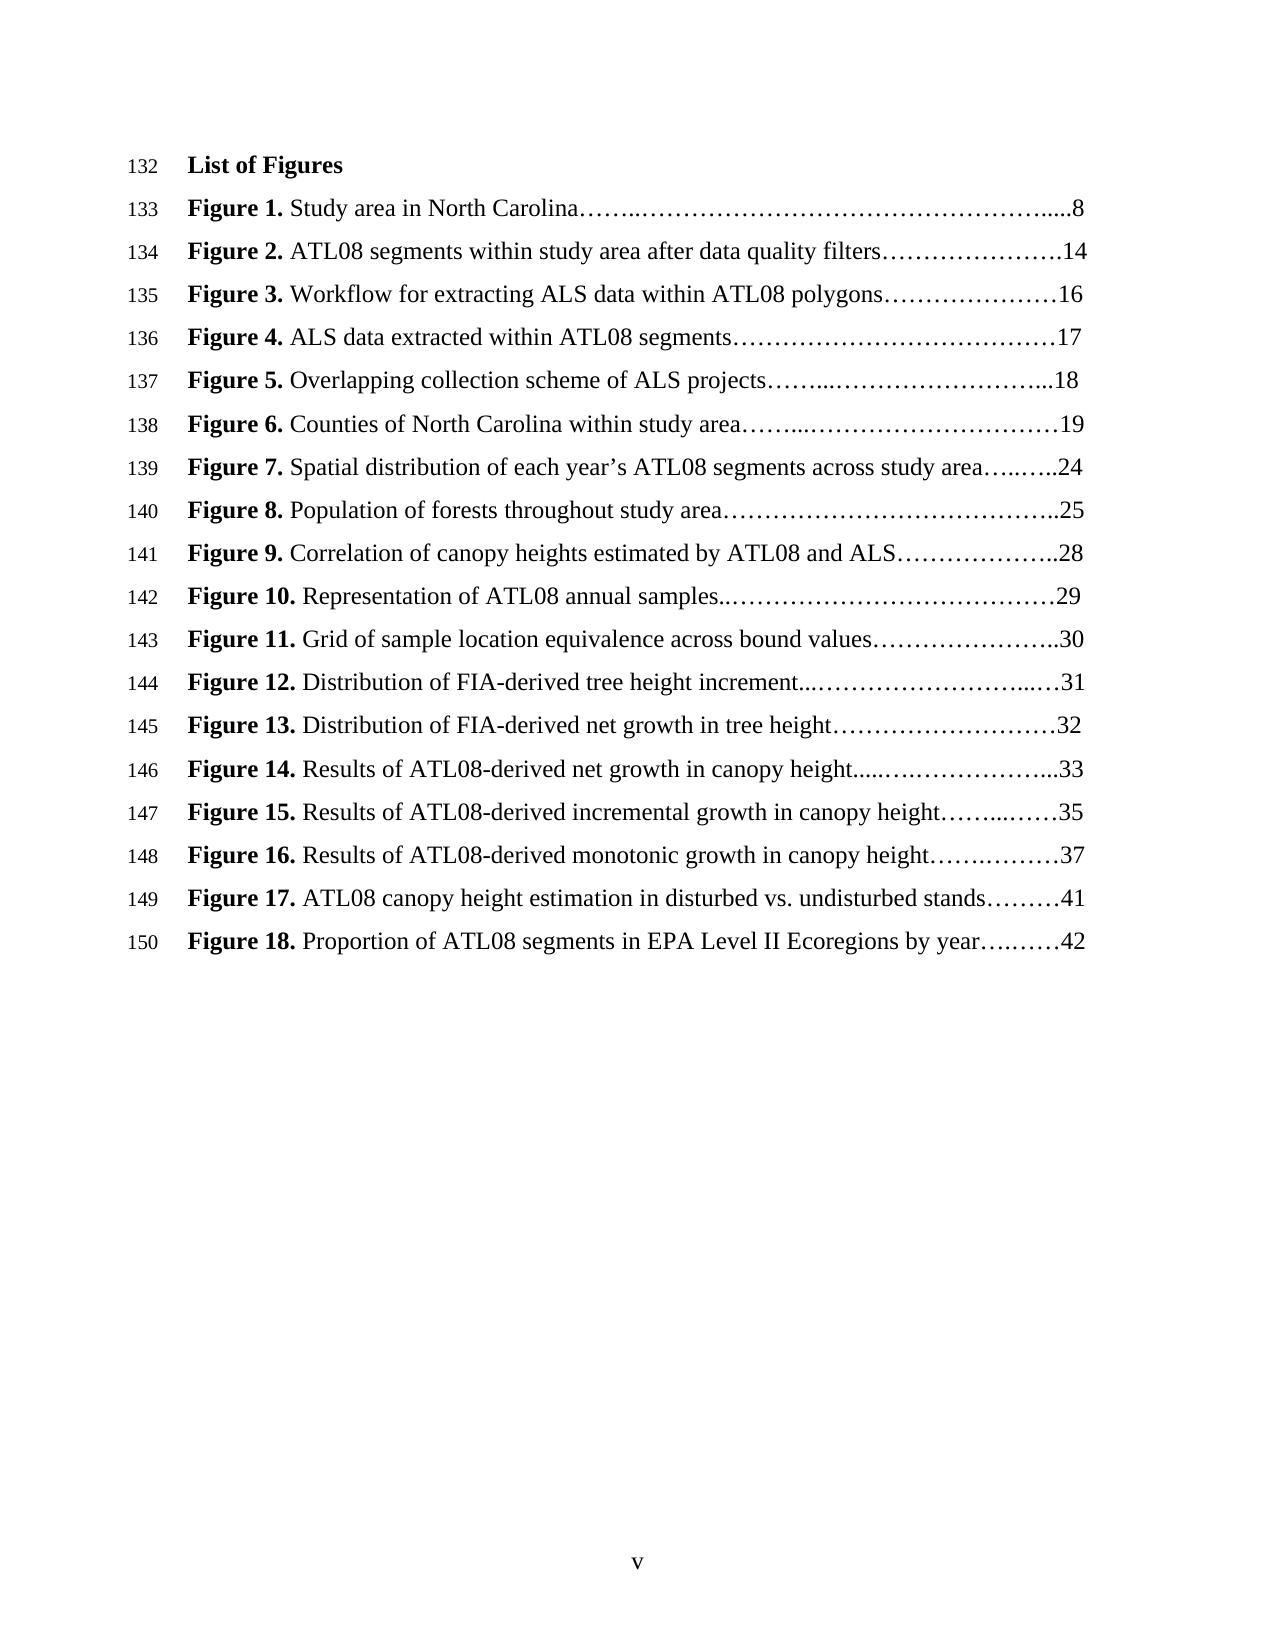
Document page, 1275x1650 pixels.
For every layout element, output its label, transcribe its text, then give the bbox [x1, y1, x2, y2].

text Figure 5. Overlapping collection scheme of ALS projects……...……………………...18 [187, 366, 1087, 394]
text Figure 17. ATL08 canopy height estimation in disturbed vs. undisturbed stands………41 [187, 883, 1087, 912]
text Figure 2. ATL08 segments within study area after data quality filters………………….14 [187, 236, 1087, 265]
text Figure 12. Distribution of FIA-derived tree height increment...……………………...…31 [187, 667, 1087, 696]
text Figure 16. Results of ATL08-derived monotonic growth in canopy height…….………37 [187, 840, 1087, 869]
text Figure 11. Grid of sample location equivalence across bound values…………………..30 [187, 624, 1087, 653]
text Figure 3. Workflow for extracting ALS data within ATL08 polygons…………………16 [187, 279, 1087, 308]
text Figure 8. Population of forests throughout study area…………………………………..25 [187, 495, 1087, 524]
text Figure 10. Representation of ATL08 annual samples..…………………………………29 [187, 581, 1087, 610]
text Figure 6. Counties of North Carolina within study area……...…………………………19 [187, 409, 1087, 437]
text List of Figures [187, 150, 1087, 179]
text Figure 14. Results of ATL08-derived net growth in canopy height.....….……………...33 [187, 754, 1087, 782]
text Figure 15. Results of ATL08-derived incremental growth in canopy height……...……35 [187, 797, 1087, 826]
text Figure 9. Correlation of canopy heights estimated by ATL08 and ALS………………..28 [187, 538, 1087, 567]
text Figure 18. Proportion of ATL08 segments in EPA Level II Ecoregions by year….……42List of Tables [187, 926, 1087, 955]
text Figure 7. Spatial distribution of each year’s ATL08 segments across study area…..…..24 [187, 452, 1087, 481]
text Figure 1. Study area in North Carolina……..………………………………………….....8 [187, 193, 1087, 222]
text Figure 13. Distribution of FIA-derived net growth in tree height………………………32 [187, 711, 1087, 739]
text Figure 4. ALS data extracted within ATL08 segments…………………………………17 [187, 322, 1087, 351]
